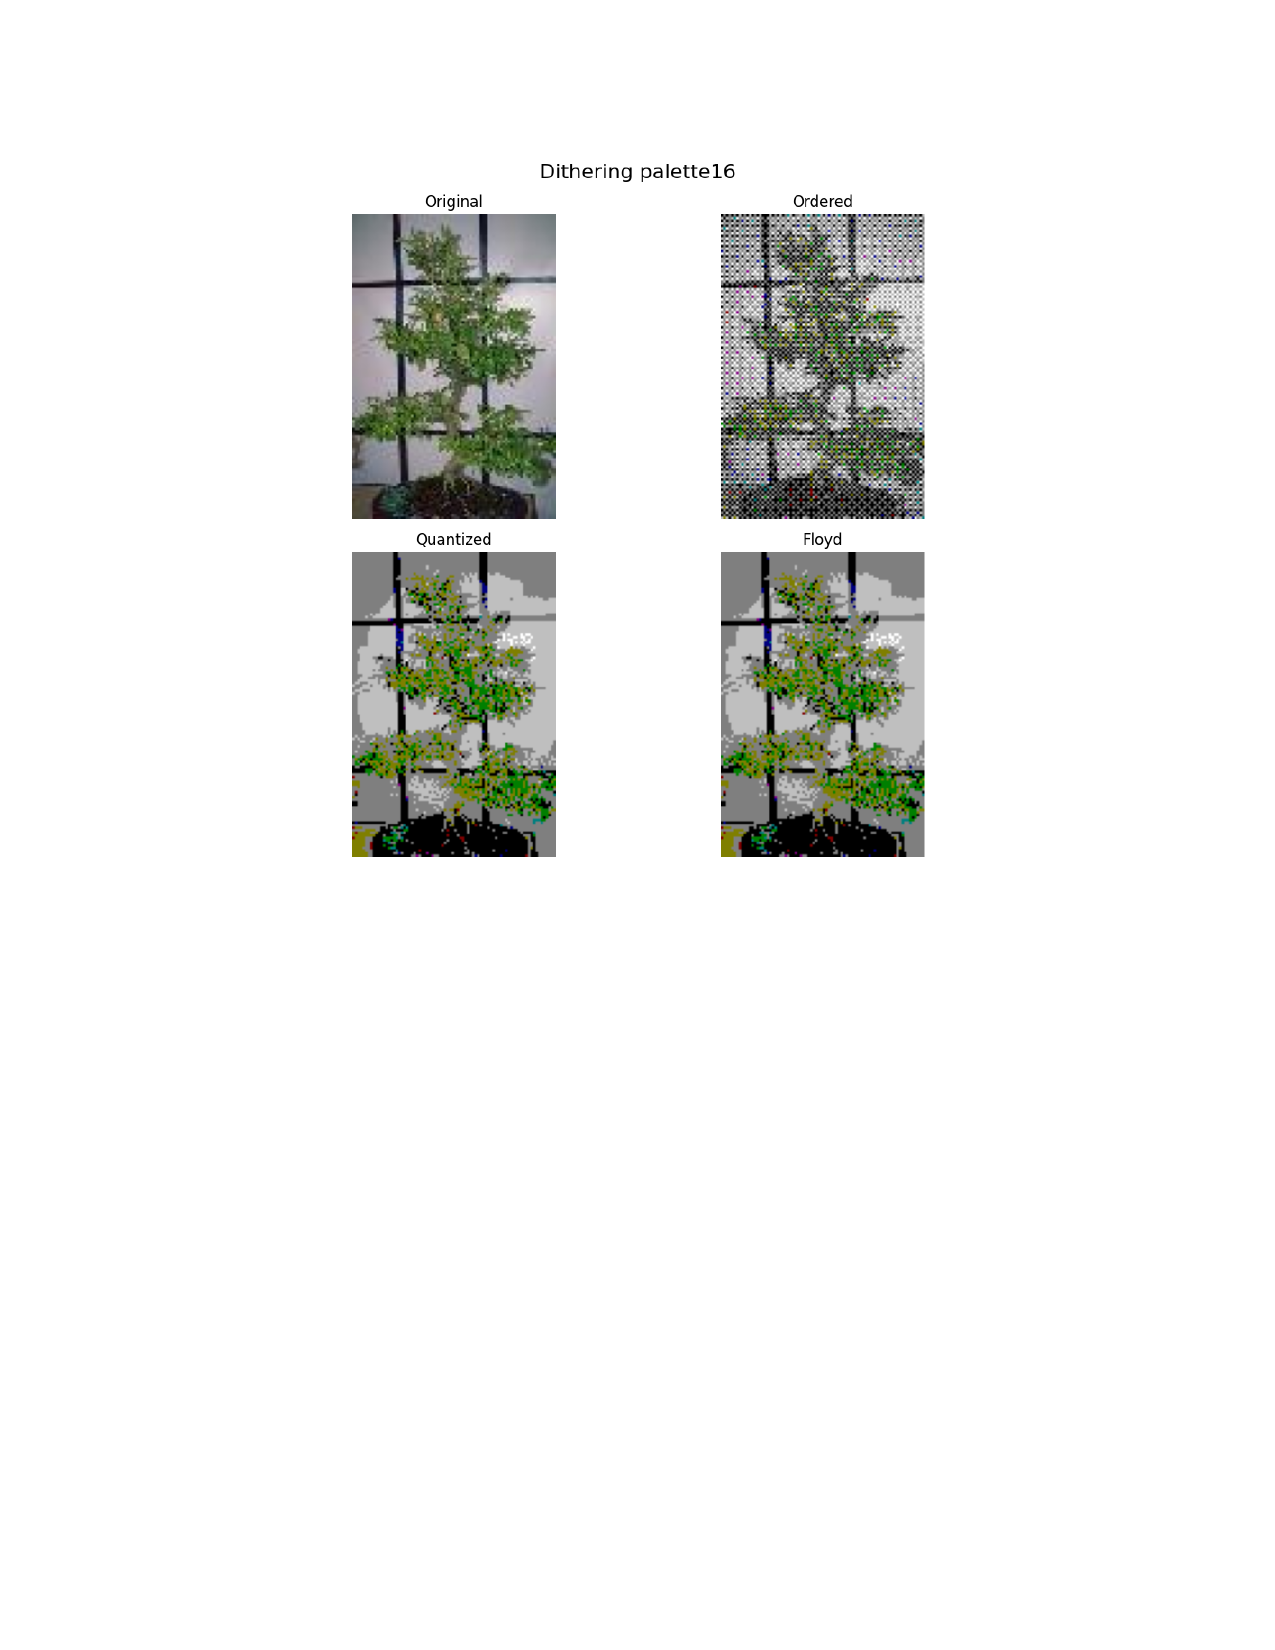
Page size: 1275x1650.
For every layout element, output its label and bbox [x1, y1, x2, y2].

picture [187, 150, 1088, 870]
